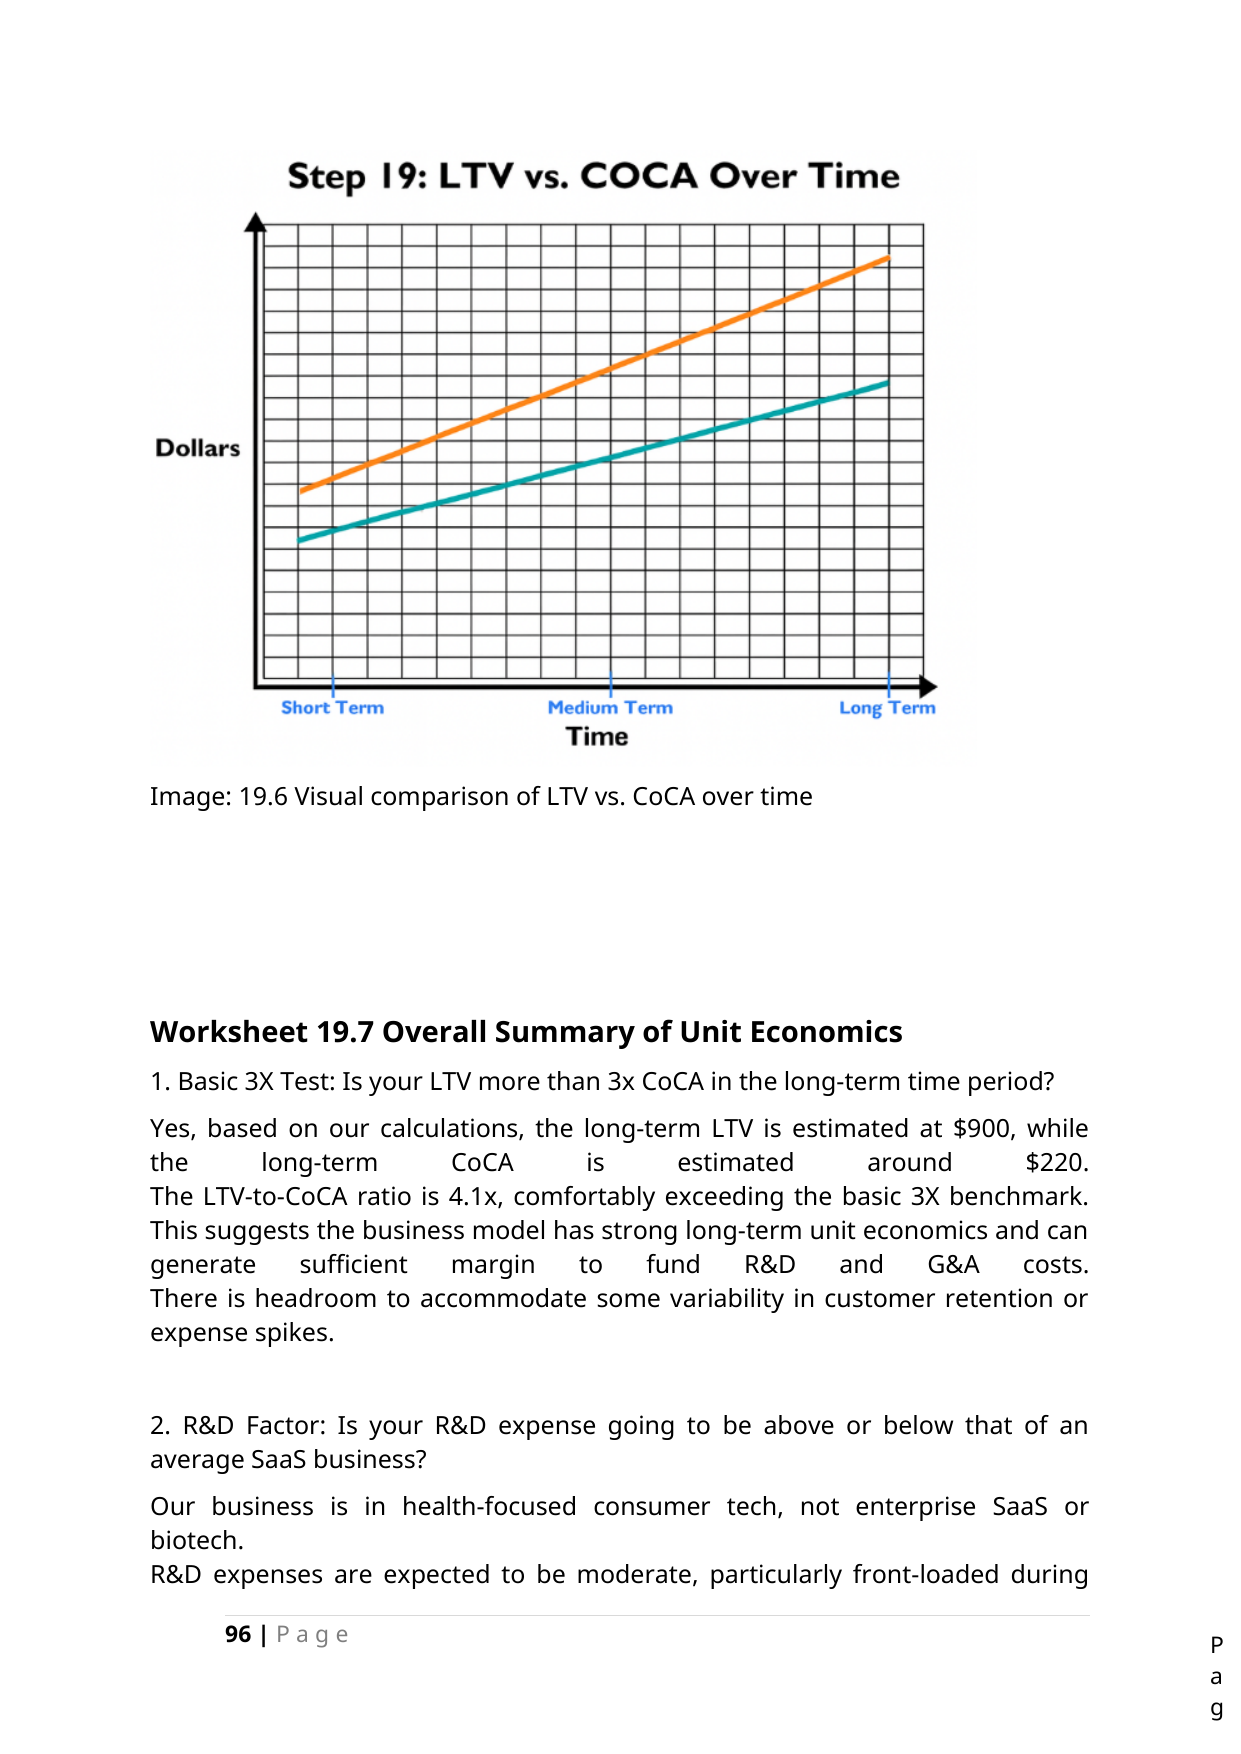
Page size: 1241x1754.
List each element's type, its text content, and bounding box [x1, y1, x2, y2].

text Yes, based on our calculations, the long-term LTV is estimated at $900, while the long-term CoCA is estimated around $220. The LTV-to-CoCA ratio is 4.1x, comfortably exceeding the basic 3X benchmark. This suggests the business model has strong long-term unit economics and can generate sufficient margin to fund R&D and G&A costs. There is headroom to accommodate some variability in customer retention or expense spikes. [150, 1110, 1090, 1349]
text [150, 1488, 1090, 1591]
text Image: 19.6 Visual comparison of LTV vs. CoCA over time [150, 779, 1090, 813]
picture [150, 150, 978, 767]
text 1. Basic 3X Test: Is your LTV more than 3x CoCA in the long-term time period? [150, 1064, 1090, 1098]
text Worksheet 19.7 Overall Summary of Unit Economics [150, 1012, 1090, 1051]
text 2. R&D Factor: Is your R&D expense going to be above or below that of an average SaaS business? [150, 1408, 1090, 1476]
